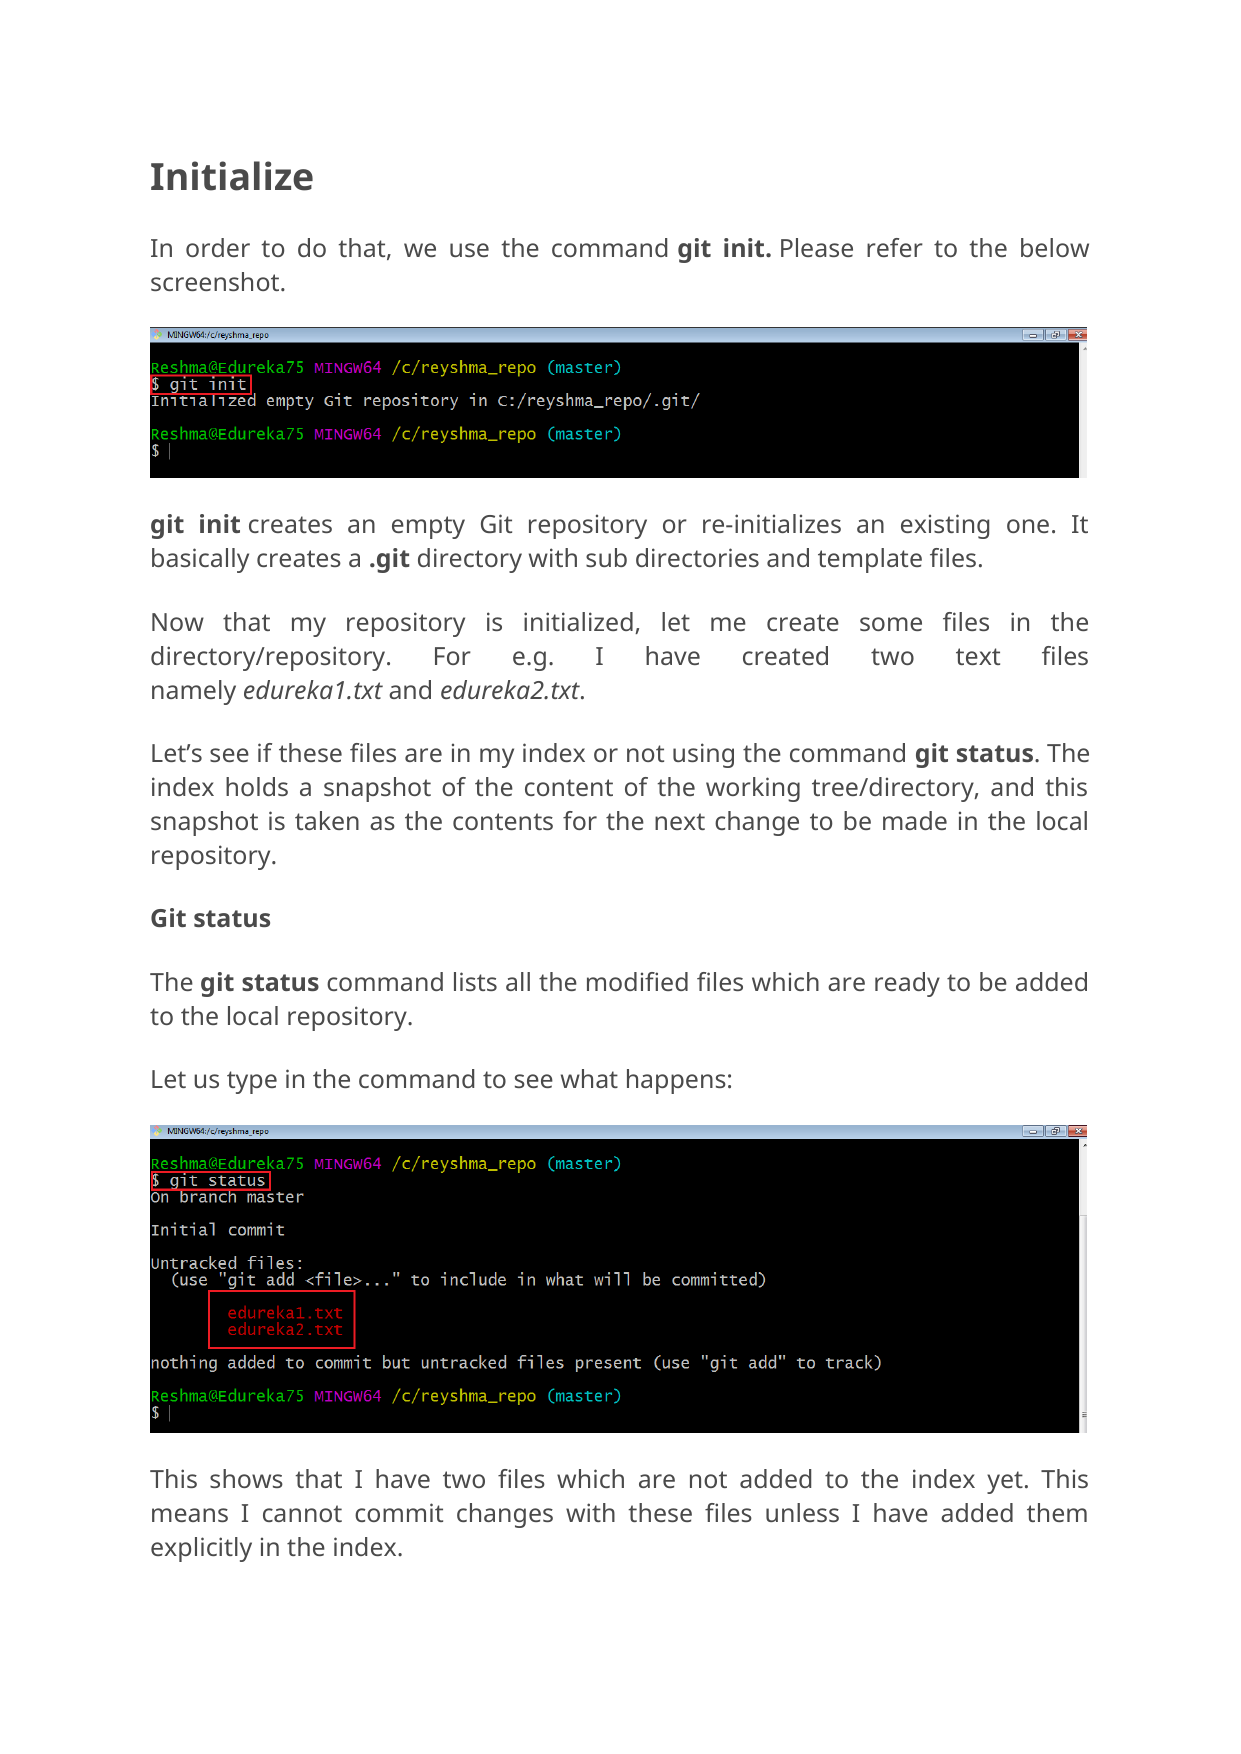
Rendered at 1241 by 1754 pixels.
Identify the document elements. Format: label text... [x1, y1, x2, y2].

picture [150, 1125, 1091, 1433]
text Let us type in the command to see what happens: [150, 1062, 1090, 1096]
text The git status command lists all the modified files which are ready to be added to the local repository. [150, 964, 1090, 1032]
subtitle Initialize [150, 150, 1090, 201]
text In order to do that, we use the command git init. Please refer to the below screenshot. [150, 230, 1090, 298]
text This shows that I have two files which are not added to the index yet. This means I cannot commit changes with these files unless I have added them explicitly in the index. [150, 1462, 1090, 1564]
text Git status [150, 901, 1090, 935]
text Let’s see if these files are in my index or not using the command git status. The index holds a snapshot of the content of the working tree/directory, and this snapshot is taken as the contents for the next change to be made in the local repository. [150, 736, 1090, 872]
text Now that my repository is initialized, let me create some files in the directory/repository. For e.g. I have created two text files namely edureka1.txt and edureka2.txt. [150, 604, 1090, 707]
text git init creates an empty Git repository or re-initializes an existing one. It basically creates a .git directory with sub directories and template files. [150, 507, 1090, 575]
picture [150, 327, 1091, 478]
